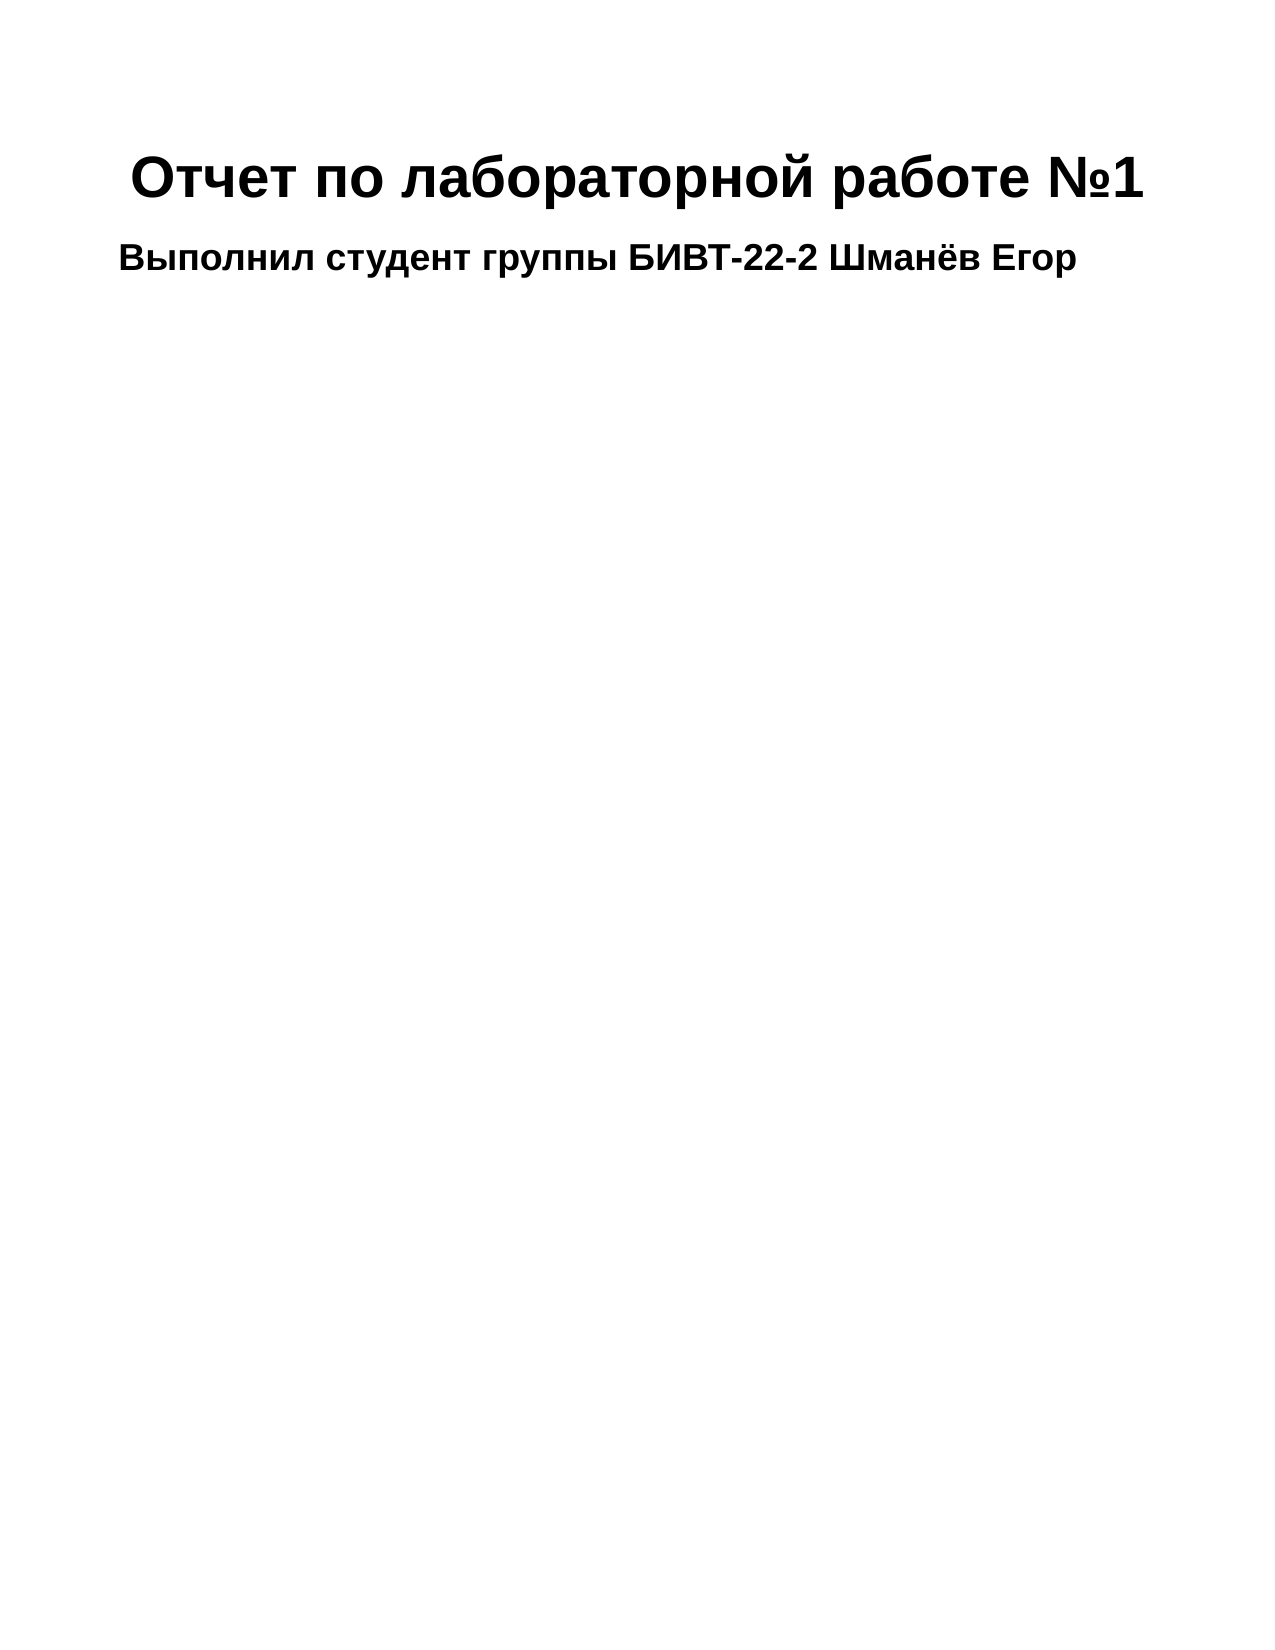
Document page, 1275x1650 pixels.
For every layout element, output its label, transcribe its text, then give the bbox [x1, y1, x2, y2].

subtitle Выполнил студент группы БИВТ-22-2 Шманёв Егор [118, 235, 1157, 278]
title Отчет по лабораторной работе №1 [118, 143, 1157, 210]
